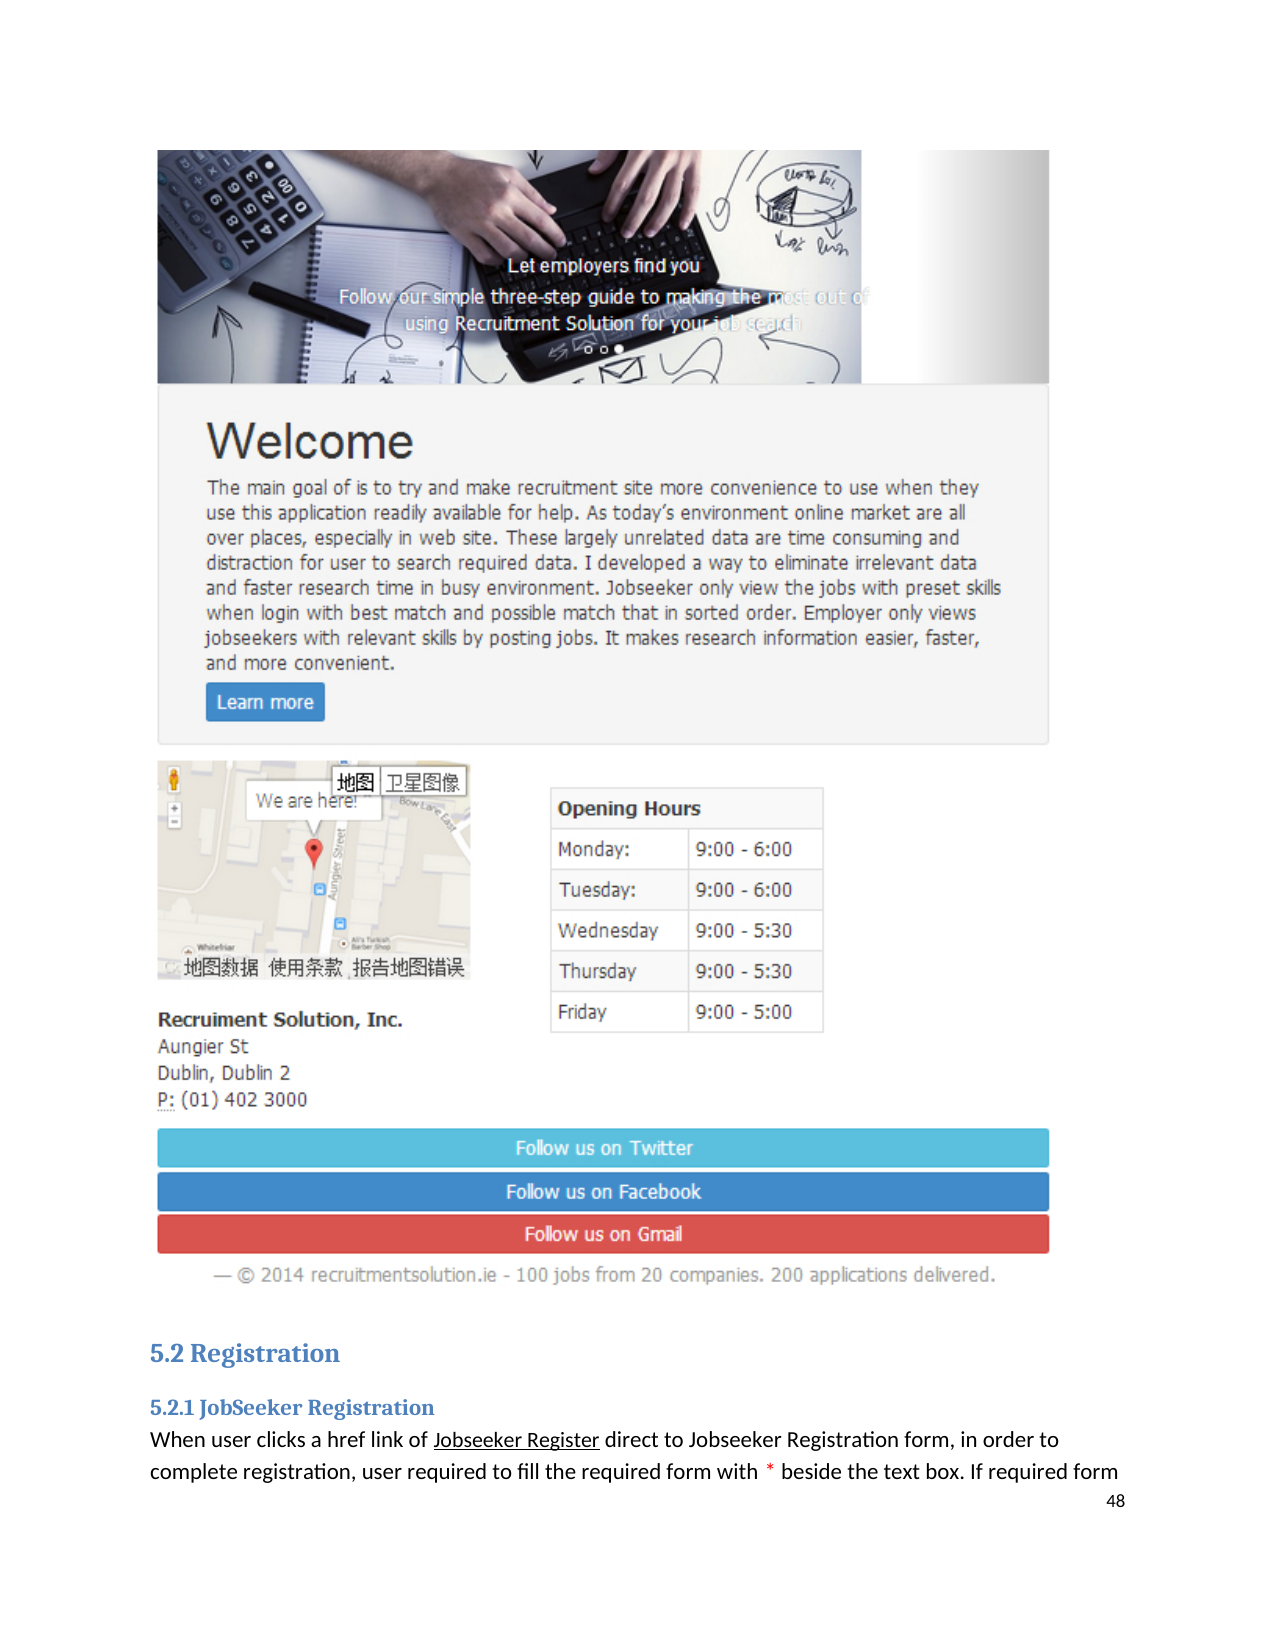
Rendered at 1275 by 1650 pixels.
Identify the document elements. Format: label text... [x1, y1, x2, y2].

subtitle 5.2 Registration [150, 1338, 1125, 1369]
subtitle 5.2.1 JobSeeker Registration [150, 1394, 1125, 1421]
picture [150, 150, 1075, 1318]
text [150, 1425, 1125, 1485]
